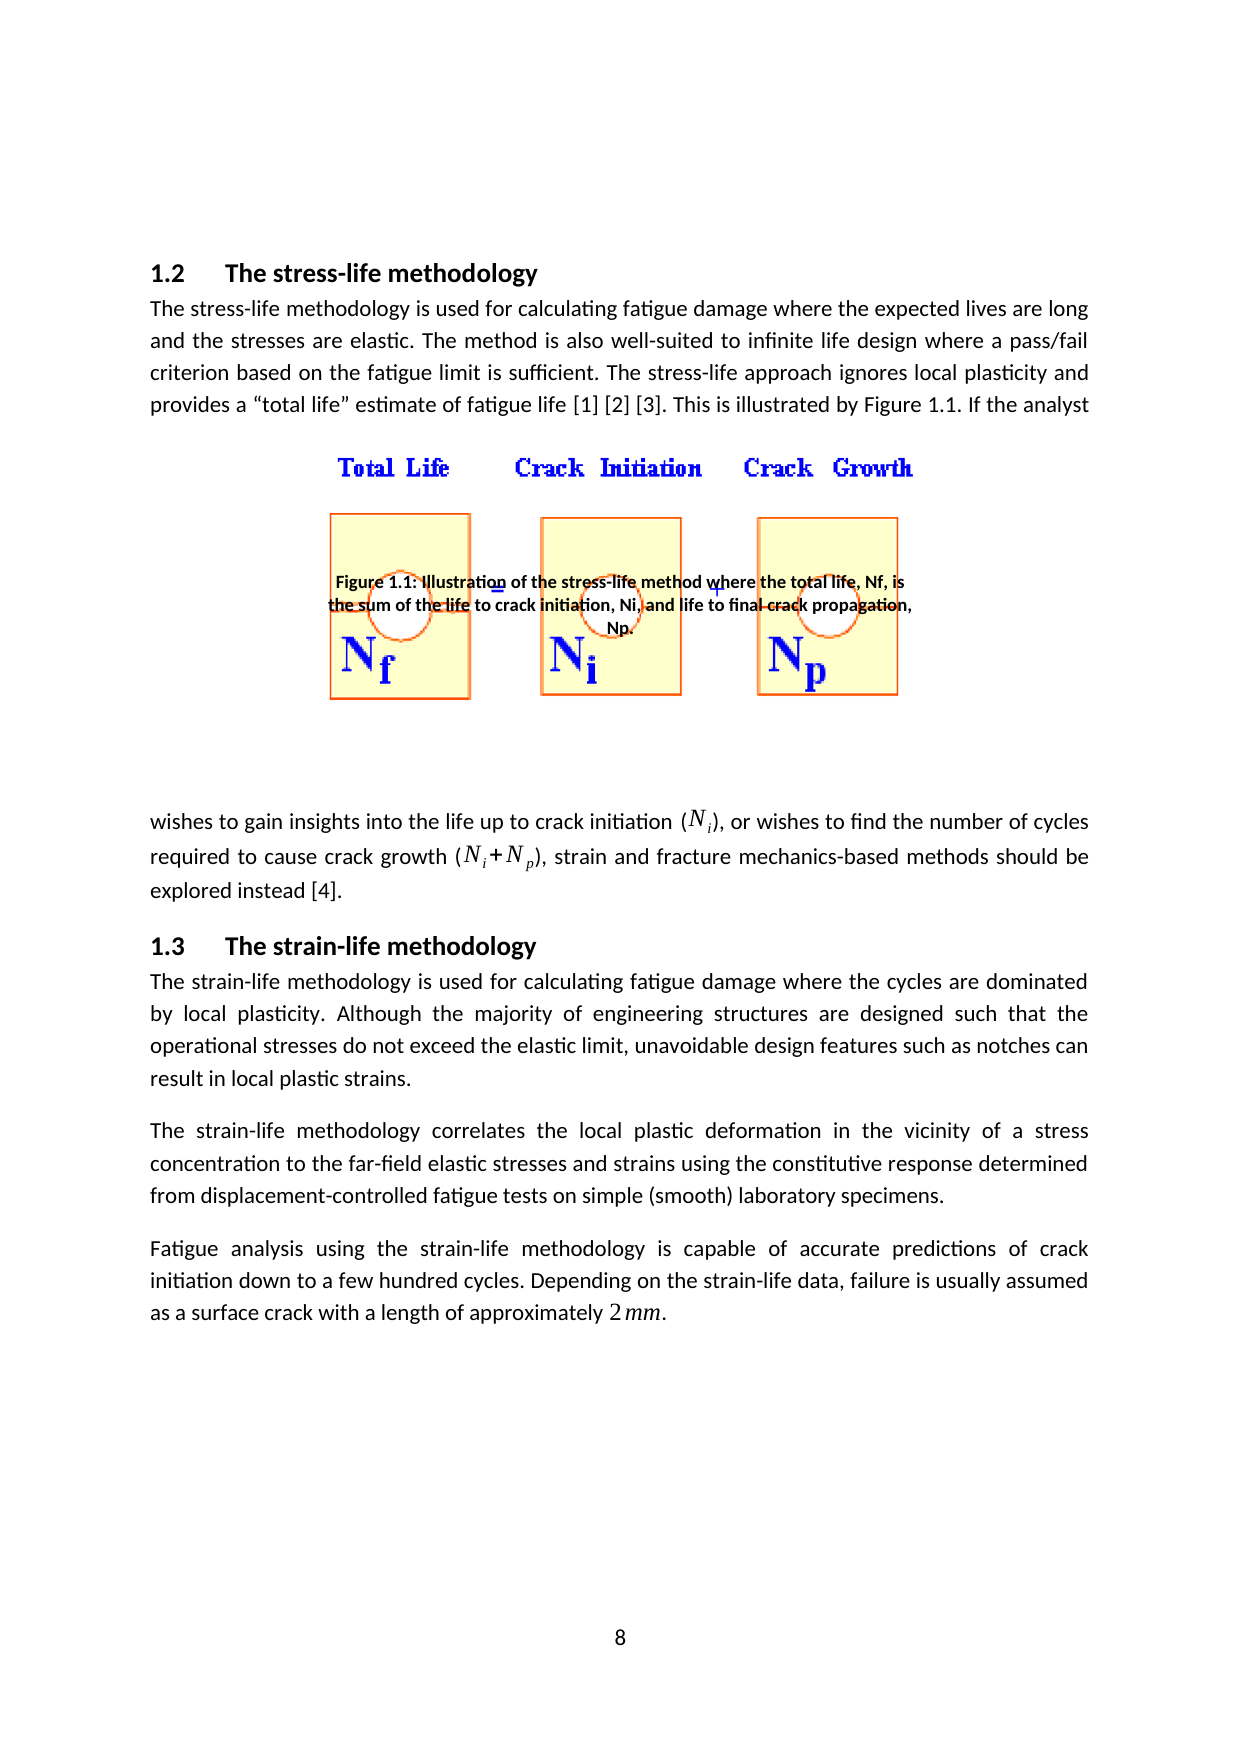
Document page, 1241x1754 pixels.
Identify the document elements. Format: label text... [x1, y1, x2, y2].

subtitle 1.2 The stress-life methodology [150, 256, 1090, 289]
picture [322, 448, 918, 705]
subtitle 1.3 The strain-life methodology [150, 929, 1090, 962]
text Fatigue analysis using the strain-life methodology is capable of accurate predictions of crack initiation down to a few hundred cycles. Depending on the strain-life data, failure is usually assumed as a surface crack with a length of approximately . [150, 1234, 1090, 1326]
text The strain-life methodology is used for calculating fatigue damage where the cycles are dominated by local plasticity. Although the majority of engineering structures are designed such that the operational stresses do not exceed the elastic limit, unavoidable design features such as notches can result in local plastic strains. [150, 967, 1090, 1092]
text The strain-life methodology correlates the local plastic deformation in the vicinity of a stress concentration to the far-field elastic stresses and strains using the constitutive response determined from displacement-controlled fatigue tests on simple (smooth) laboratory specimens. [150, 1117, 1090, 1209]
